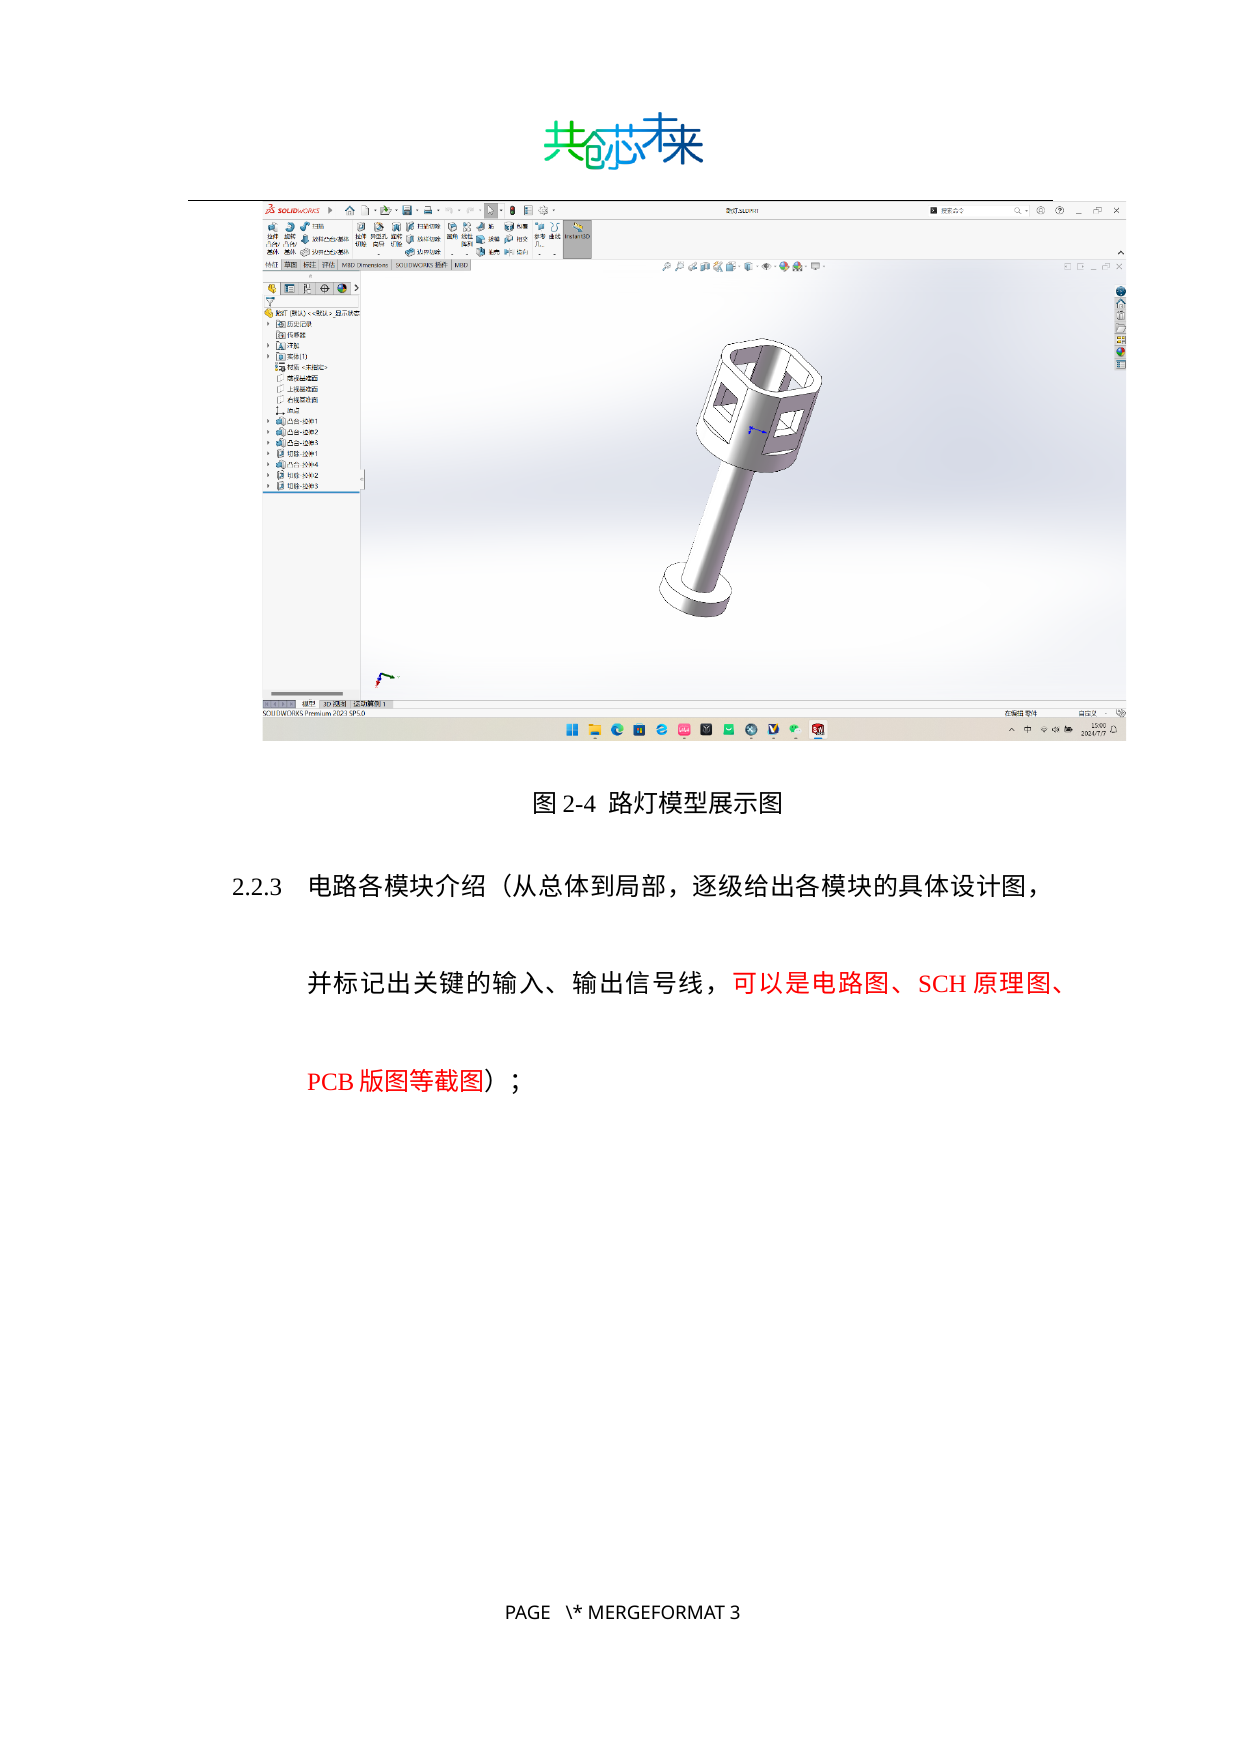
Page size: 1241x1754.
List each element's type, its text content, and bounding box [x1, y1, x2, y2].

picture [262, 201, 1127, 741]
list 图 2-4 路灯模型展示图 [262, 769, 1053, 834]
list 电路各模块介绍（从总体到局部，逐级给出各模块的具体设计图，并标记出关键的输入、输出信号线，可以是电路图、SCH原理图、PCB版图等截图）； [232, 852, 1053, 1112]
picture [510, 88, 730, 198]
